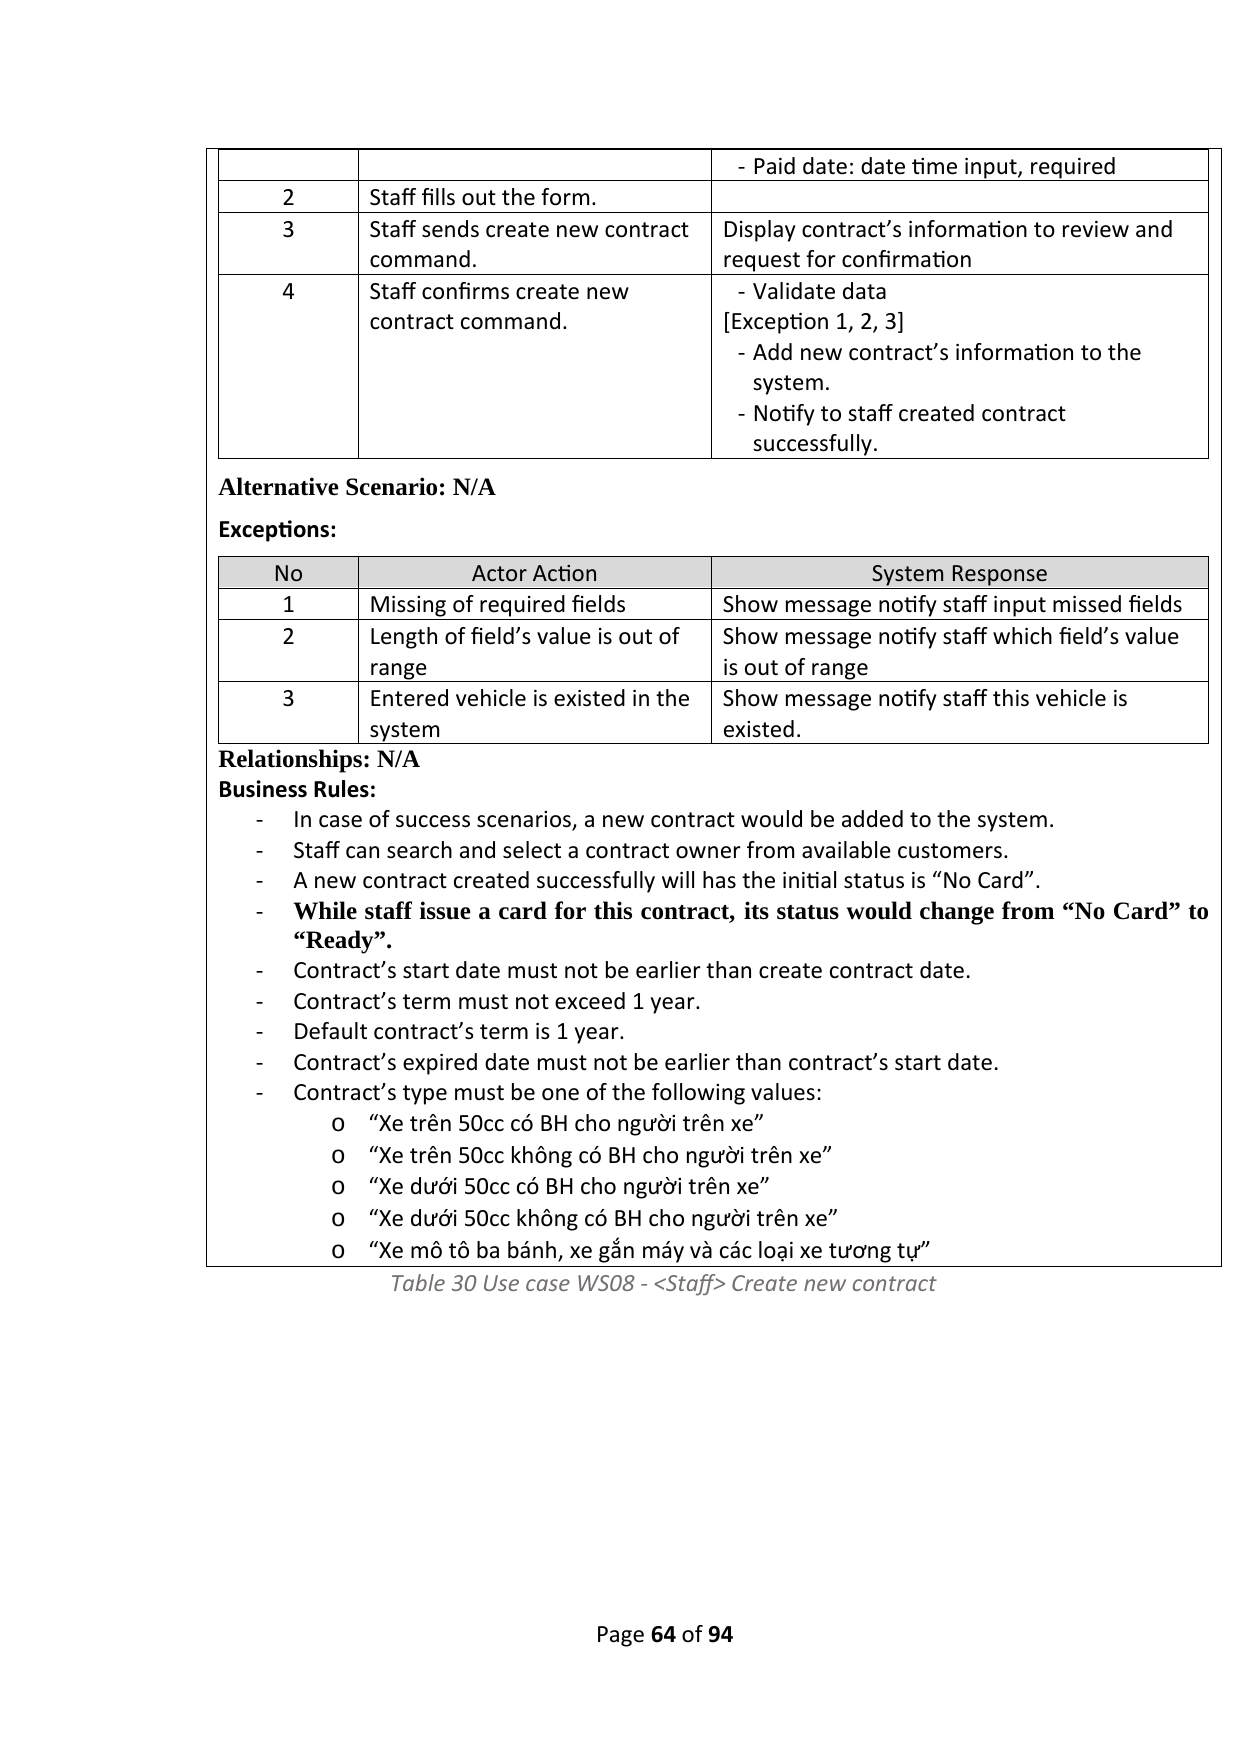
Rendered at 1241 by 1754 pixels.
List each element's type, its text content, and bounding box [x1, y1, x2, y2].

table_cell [207, 149, 1221, 1266]
